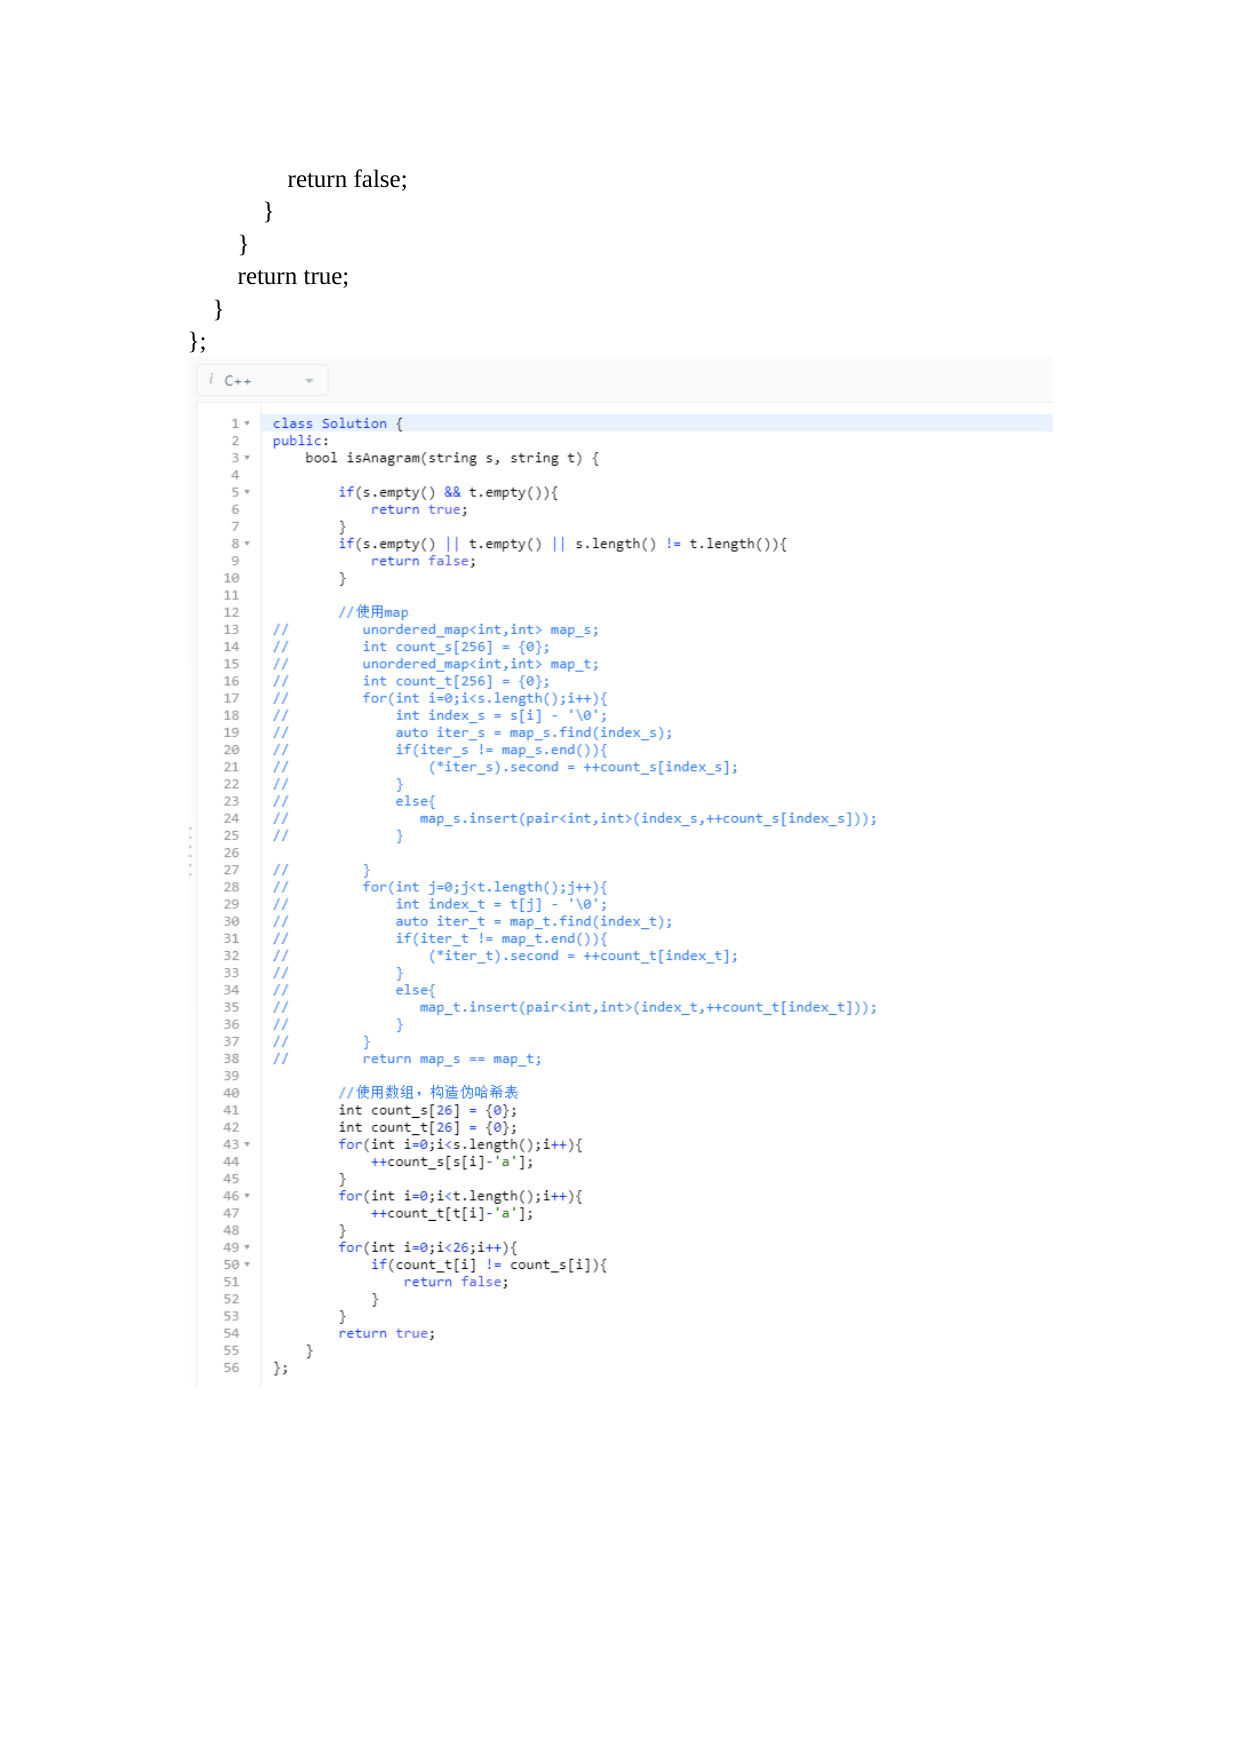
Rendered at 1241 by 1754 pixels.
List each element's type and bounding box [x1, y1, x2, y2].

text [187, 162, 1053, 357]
picture [187, 357, 1053, 1387]
